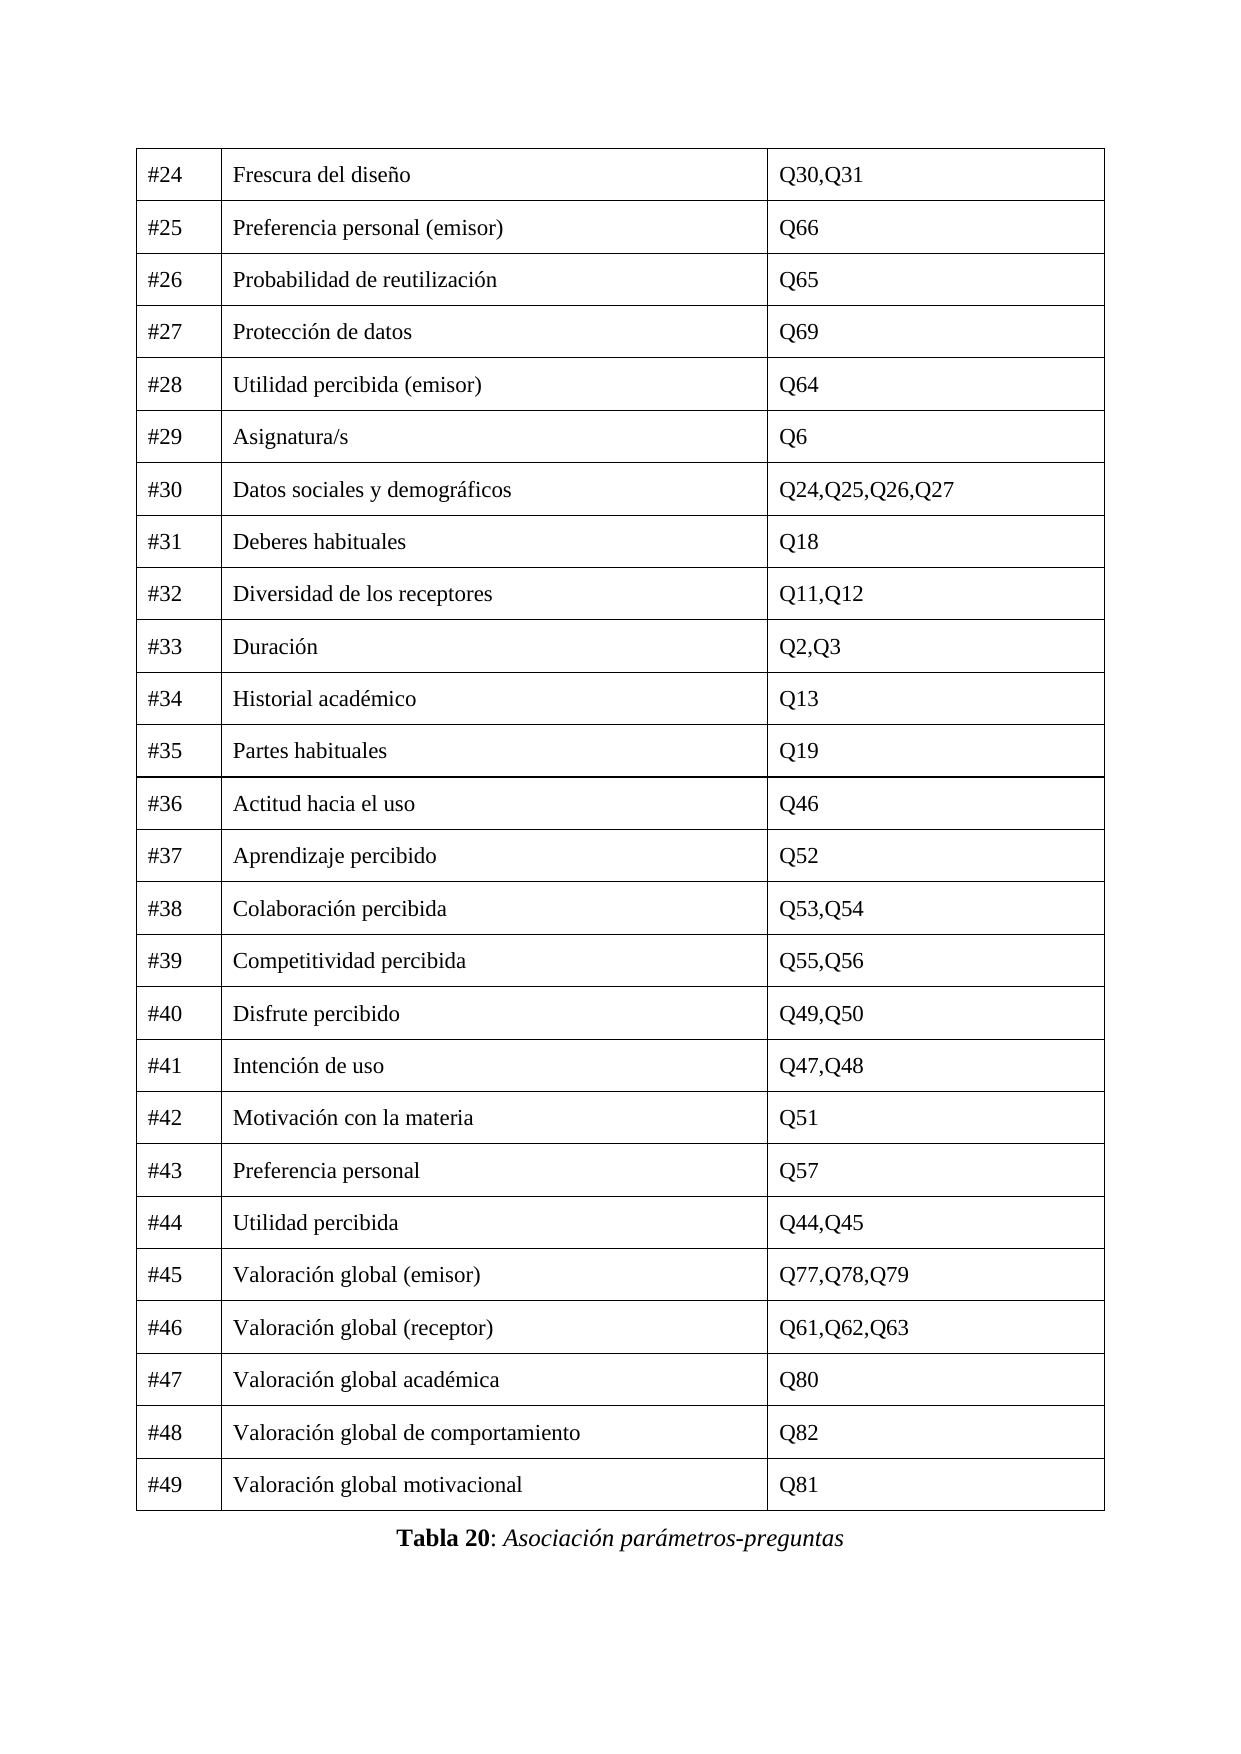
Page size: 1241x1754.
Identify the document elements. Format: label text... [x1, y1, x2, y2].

table_cell #37 [137, 830, 221, 881]
table_cell Valoración global (receptor) [222, 1301, 767, 1353]
table_cell Q81 [768, 1459, 1104, 1510]
table_cell Colaboración percibida [222, 882, 767, 934]
table_cell Duración [222, 620, 767, 672]
table_cell #35 [137, 725, 221, 776]
table_cell Q6 [768, 411, 1104, 462]
table_cell Q11,Q12 [768, 568, 1104, 619]
table_cell #29 [137, 411, 221, 462]
table_cell Q44,Q45 [768, 1197, 1104, 1248]
table_cell #24 [137, 149, 221, 200]
table_cell Q77,Q78,Q79 [768, 1249, 1104, 1300]
table_cell Q18 [768, 516, 1104, 567]
table_cell Q47,Q48 [768, 1040, 1104, 1091]
table_cell #30 [137, 463, 221, 514]
table_cell Q13 [768, 673, 1104, 724]
table_cell #38 [137, 882, 221, 934]
table_cell #34 [137, 673, 221, 724]
table_cell Q80 [768, 1354, 1104, 1405]
table_cell Motivación con la materia [222, 1092, 767, 1143]
table_cell Q65 [768, 254, 1104, 305]
table_cell #31 [137, 516, 221, 567]
table_cell Utilidad percibida [222, 1197, 767, 1248]
table_cell Datos sociales y demográficos [222, 463, 767, 514]
table_cell #42 [137, 1092, 221, 1143]
table_cell Preferencia personal (emisor) [222, 201, 767, 252]
table_cell #28 [137, 358, 221, 410]
table_cell Partes habituales [222, 725, 767, 776]
table_cell Q55,Q56 [768, 935, 1104, 986]
table_cell Q51 [768, 1092, 1104, 1143]
table_cell Intención de uso [222, 1040, 767, 1091]
table_cell Probabilidad de reutilización [222, 254, 767, 305]
table_cell Q19 [768, 725, 1104, 776]
table_cell Disfrute percibido [222, 987, 767, 1038]
table_cell #43 [137, 1144, 221, 1196]
table_cell #33 [137, 620, 221, 672]
table_cell #47 [137, 1354, 221, 1405]
table_cell #40 [137, 987, 221, 1038]
table_cell #25 [137, 201, 221, 252]
table_cell #32 [137, 568, 221, 619]
table_cell Competitividad percibida [222, 935, 767, 986]
table_cell Valoración global (emisor) [222, 1249, 767, 1300]
table_cell #45 [137, 1249, 221, 1300]
table_cell Valoración global motivacional [222, 1459, 767, 1510]
table_cell Utilidad percibida (emisor) [222, 358, 767, 410]
table_cell #49 [137, 1459, 221, 1510]
table_cell Q64 [768, 358, 1104, 410]
table_cell Q69 [768, 306, 1104, 357]
table_cell Q46 [768, 778, 1104, 829]
table_cell Asignatura/s [222, 411, 767, 462]
text Tabla 20: Asociación parámetros-preguntas [148, 1523, 1092, 1552]
table_cell Q53,Q54 [768, 882, 1104, 934]
table_cell Deberes habituales [222, 516, 767, 567]
table_cell Aprendizaje percibido [222, 830, 767, 881]
table_cell #46 [137, 1301, 221, 1353]
table_cell Q49,Q50 [768, 987, 1104, 1038]
table_cell Q82 [768, 1406, 1104, 1458]
table_cell Q66 [768, 201, 1104, 252]
table_cell Q52 [768, 830, 1104, 881]
table_cell Diversidad de los receptores [222, 568, 767, 619]
table_cell Q2,Q3 [768, 620, 1104, 672]
table_cell Valoración global de comportamiento [222, 1406, 767, 1458]
table_cell #36 [137, 778, 221, 829]
table_cell Actitud hacia el uso [222, 778, 767, 829]
table_cell Protección de datos [222, 306, 767, 357]
table_cell Q57 [768, 1144, 1104, 1196]
table_cell Preferencia personal [222, 1144, 767, 1196]
table_cell Q61,Q62,Q63 [768, 1301, 1104, 1353]
table_cell #26 [137, 254, 221, 305]
table_cell #27 [137, 306, 221, 357]
table_cell #41 [137, 1040, 221, 1091]
table_cell Q30,Q31 [768, 149, 1104, 200]
table_cell Historial académico [222, 673, 767, 724]
table_cell Frescura del diseño [222, 149, 767, 200]
table_cell #48 [137, 1406, 221, 1458]
table_cell #44 [137, 1197, 221, 1248]
table_cell Valoración global académica [222, 1354, 767, 1405]
table_cell #39 [137, 935, 221, 986]
table_cell Q24,Q25,Q26,Q27 [768, 463, 1104, 514]
